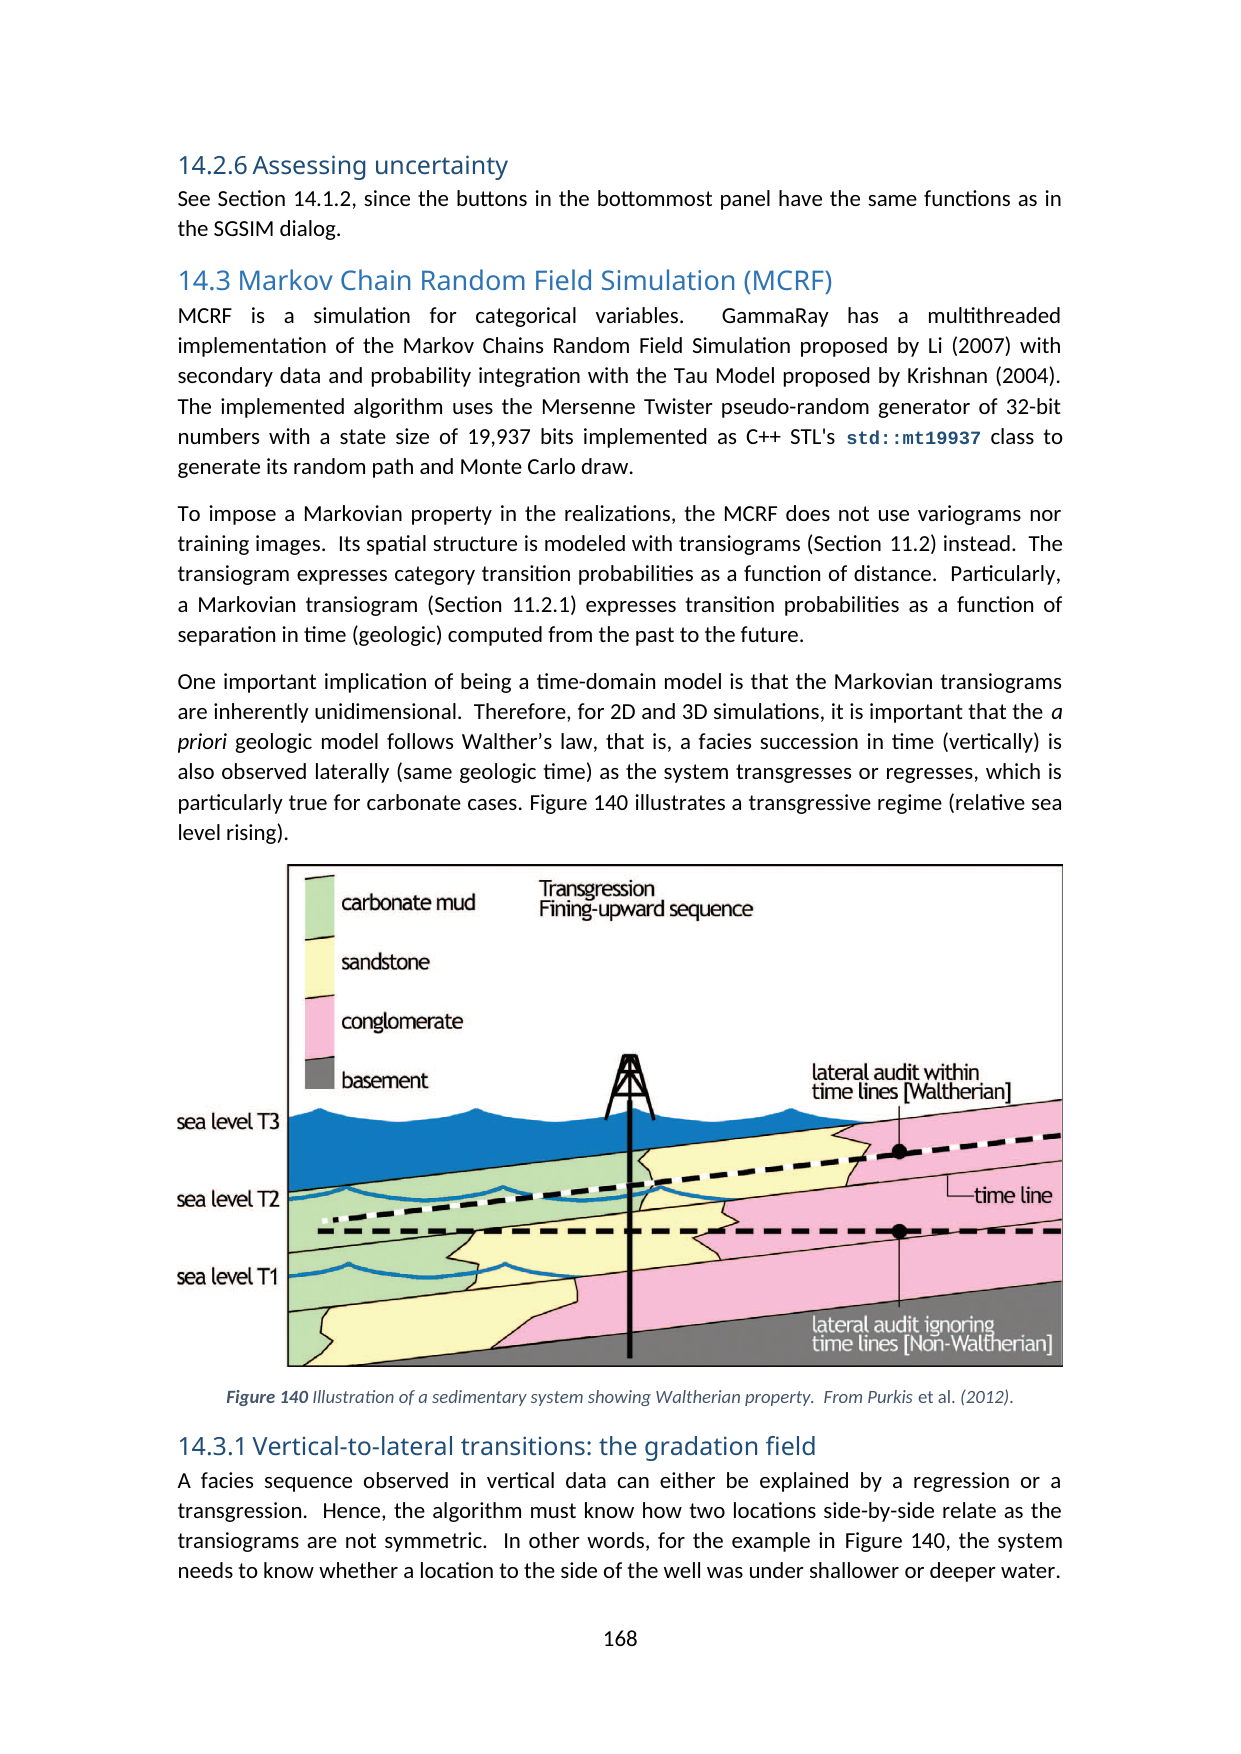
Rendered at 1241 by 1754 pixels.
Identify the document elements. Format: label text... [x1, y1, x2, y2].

text To impose a Markovian property in the realizations, the MCRF does not use variograms nor training images. Its spatial structure is modeled with transiograms (Section 11.2) instead. The transiogram expresses category transition probabilities as a function of distance. Particularly, a Markovian transiogram (Section 11.2.1) expresses transition probabilities as a function of separation in time (geologic) computed from the past to the future. [177, 499, 1063, 648]
text Figure 140 Illustration of a sedimentary system showing Waltherian property. From Purkis et al. (2012). [177, 1385, 1063, 1408]
text MCRF is a simulation for categorical variables. GammaRay has a multithreaded implementation of the Markov Chains Random Field Simulation proposed by Li (2007) with secondary data and probability integration with the Tau Model proposed by Krishnan (2004). The implemented algorithm uses the Mersenne Twister pseudo-random generator of 32-bit numbers with a state size of 19,937 bits implemented as C++ STL's std::mt19937 class to generate its random path and Monte Carlo draw. [177, 301, 1063, 480]
subtitle Assessing uncertainty [177, 148, 1063, 182]
subtitle Vertical-to-lateral transitions: the gradation field [177, 1429, 1063, 1463]
text See Section 14.1.2, since the buttons in the bottommost panel have the same functions as in the SGSIM dialog. [177, 184, 1063, 243]
text A facies sequence observed in vertical data can either be explained by a regression or a transgression. Hence, the algorithm must know how two locations side-by-side relate as the transiograms are not symmetric. In other words, for the example in Figure 137, the system needs to know whether a location to the side of the well was under shallower or deeper water. [177, 1466, 1063, 1584]
subtitle Markov Chain Random Field Simulation (MCRF) [177, 261, 1063, 298]
text One important implication of being a time-domain model is that the Markovian transiograms are inherently unidimensional. Therefore, for 2D and 3D simulations, it is important that the a priori geologic model follows Walther’s law, that is, a facies succession in time (vertically) is also observed laterally (same geologic time) as the system transgresses or regresses, which is particularly true for carbonate cases. Figure 137 illustrates a transgressive regime (relative sea level rising). [177, 667, 1063, 846]
